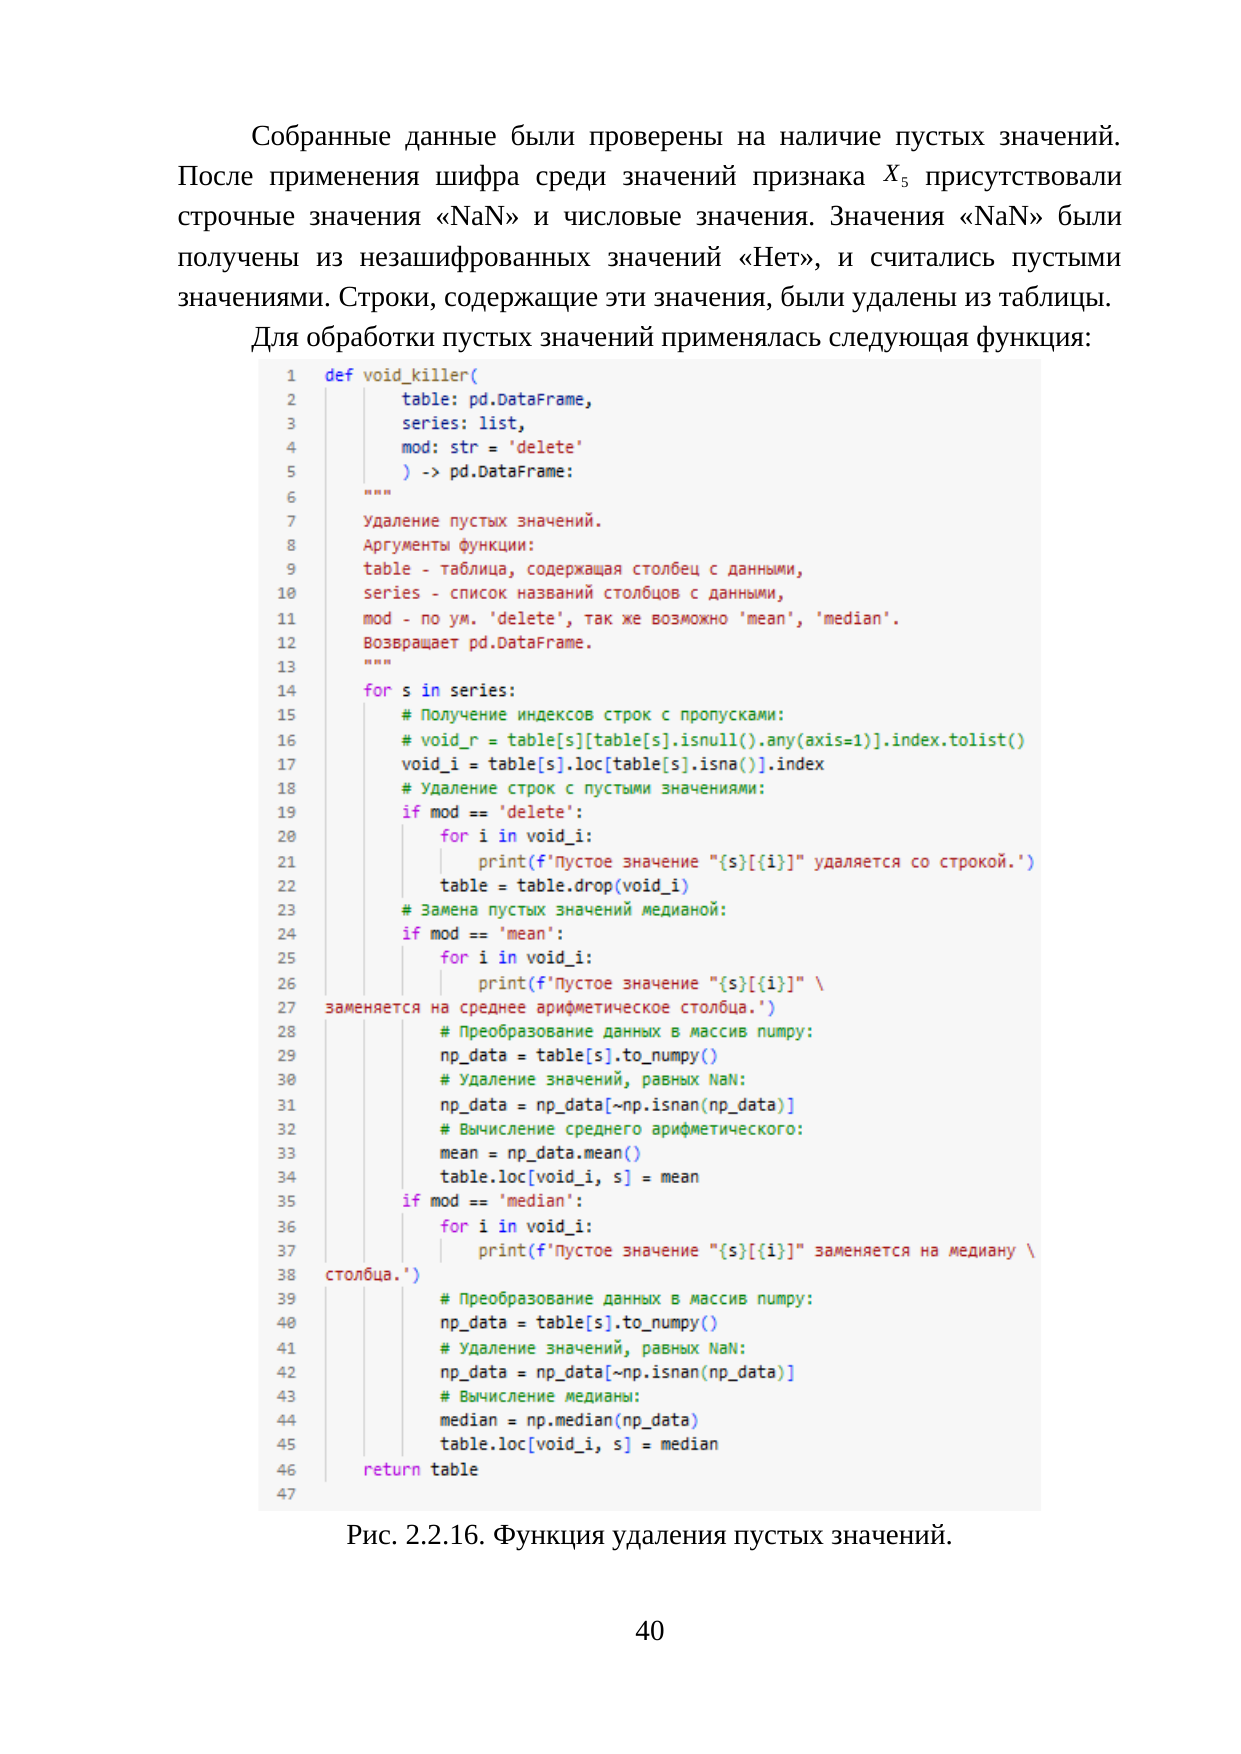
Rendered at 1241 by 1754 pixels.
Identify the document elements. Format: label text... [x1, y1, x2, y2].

picture [258, 359, 1042, 1511]
text Рис. 2.2.16. Функция удаления пустых значений. [177, 1517, 1122, 1551]
text Для обработки пустых значений применялась следующая функция: [177, 319, 1122, 353]
text Собранные данные были проверены на наличие пустых значений. После применения шифра среди значений признака присутствовали строчные значения «NaN» и числовые значения. Значения «NaN» были получены из незашифрованных значений «Нет», и считались пустыми значениями. Строки, содержащие эти значения, были удалены из таблицы. [177, 118, 1122, 312]
